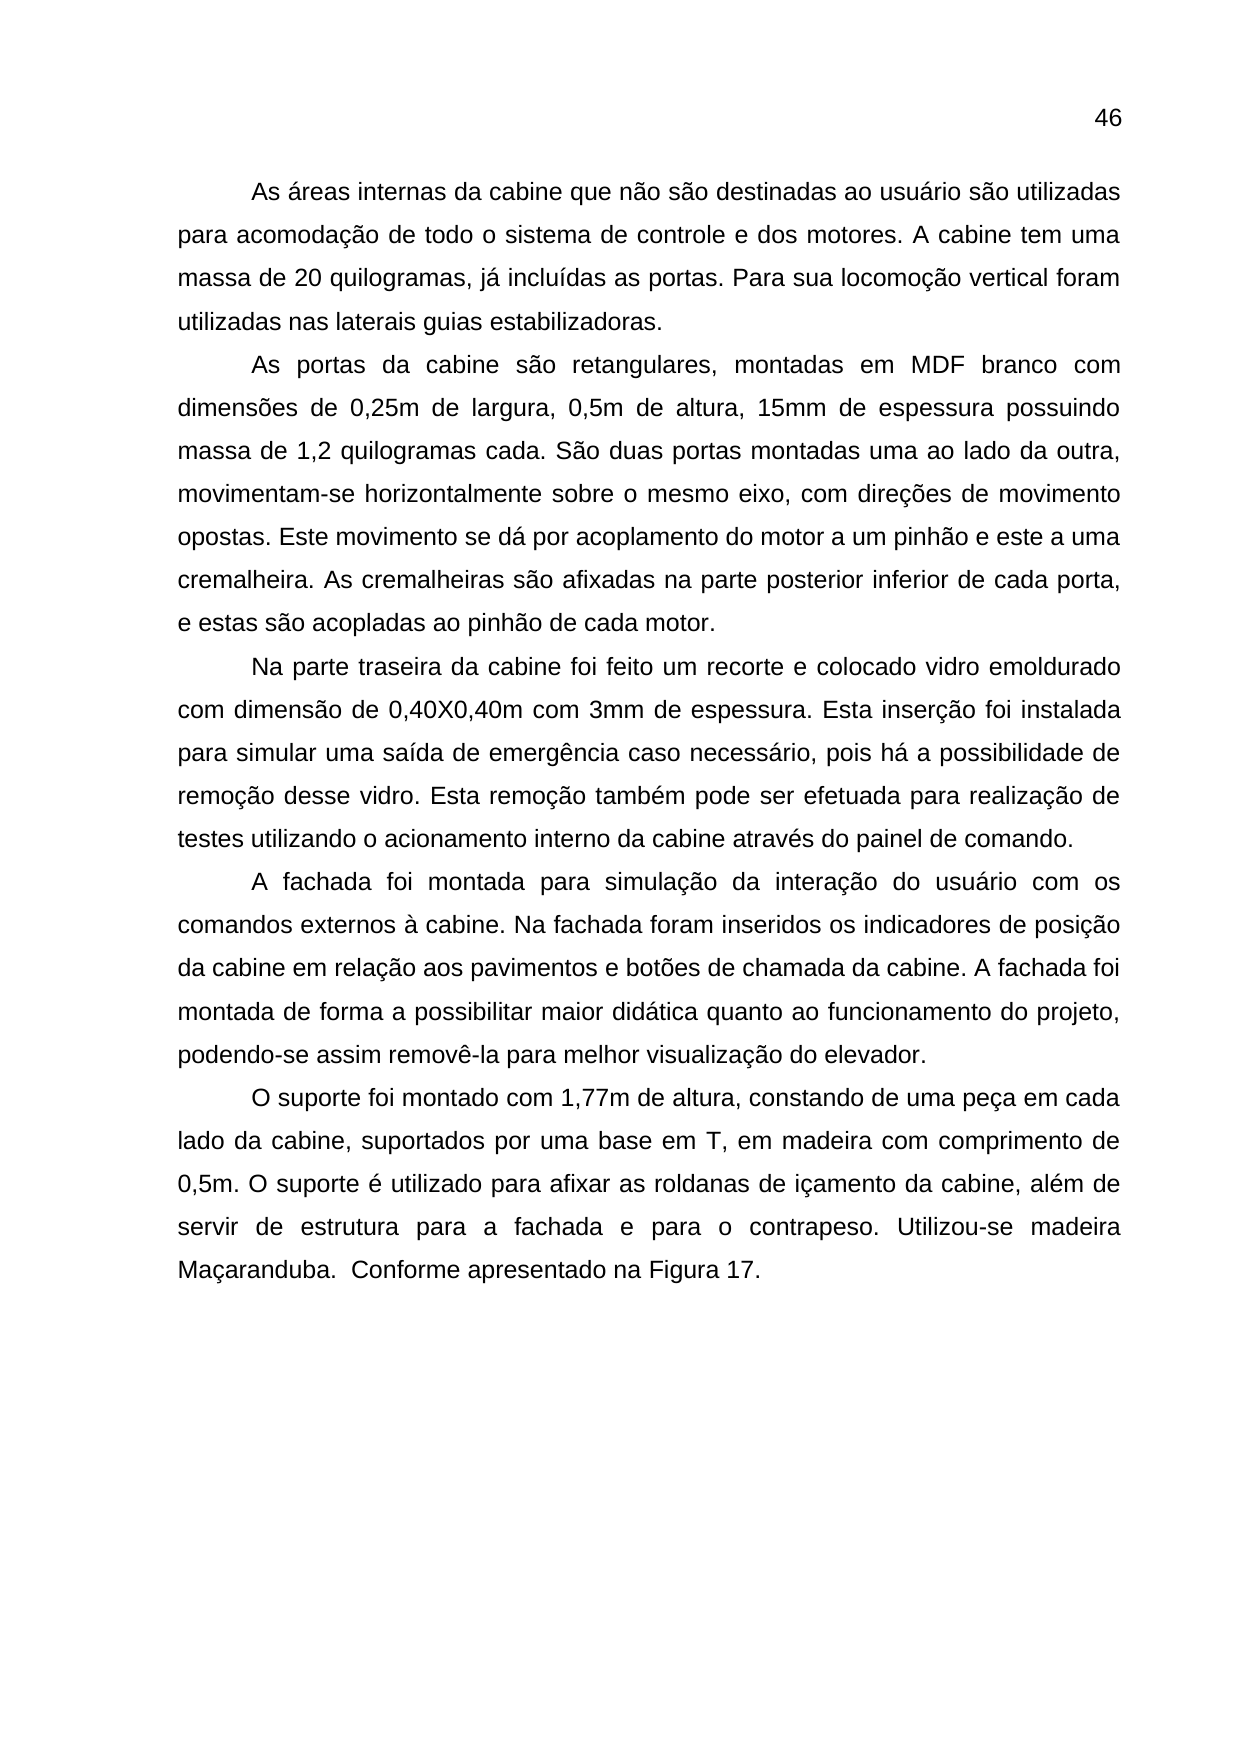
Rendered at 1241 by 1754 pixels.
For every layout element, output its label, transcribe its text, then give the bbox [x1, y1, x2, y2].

text As áreas internas da cabine que não são destinadas ao usuário são utilizadas para acomodação de todo o sistema de controle e dos motores. A cabine tem uma massa de 20 quilogramas, já incluídas as portas. Para sua locomoção vertical foram utilizadas nas laterais guias estabilizadoras. [177, 177, 1122, 335]
text Na parte traseira da cabine foi feito um recorte e colocado vidro emoldurado com dimensão de 0,40X0,40m com 3mm de espessura. Esta inserção foi instalada para simular uma saída de emergência caso necessário, pois há a possibilidade de remoção desse vidro. Esta remoção também pode ser efetuada para realização de testes utilizando o acionamento interno da cabine através do painel de comando. [177, 652, 1122, 853]
text O suporte foi montado com 1,77m de altura, constando de uma peça em cada lado da cabine, suportados por uma base em T, em madeira com comprimento de 0,5m. O suporte é utilizado para afixar as roldanas de içamento da cabine, além de servir de estrutura para a fachada e para o contrapeso. Utilizou-se madeira Maçaranduba. Conforme apresentado na Figura 17. [177, 1083, 1122, 1284]
text A fachada foi montada para simulação da interação do usuário com os comandos externos à cabine. Na fachada foram inseridos os indicadores de posição da cabine em relação aos pavimentos e botões de chamada da cabine. A fachada foi montada de forma a possibilitar maior didática quanto ao funcionamento do projeto, podendo-se assim removê-la para melhor visualização do elevador. [177, 867, 1122, 1068]
text As portas da cabine são retangulares, montadas em MDF branco com dimensões de 0,25m de largura, 0,5m de altura, 15mm de espessura possuindo massa de 1,2 quilogramas cada. São duas portas montadas uma ao lado da outra, movimentam-se horizontalmente sobre o mesmo eixo, com direções de movimento opostas. Este movimento se dá por acoplamento do motor a um pinhão e este a uma cremalheira. As cremalheiras são afixadas na parte posterior inferior de cada porta, e estas são acopladas ao pinhão de cada motor. [177, 350, 1122, 637]
